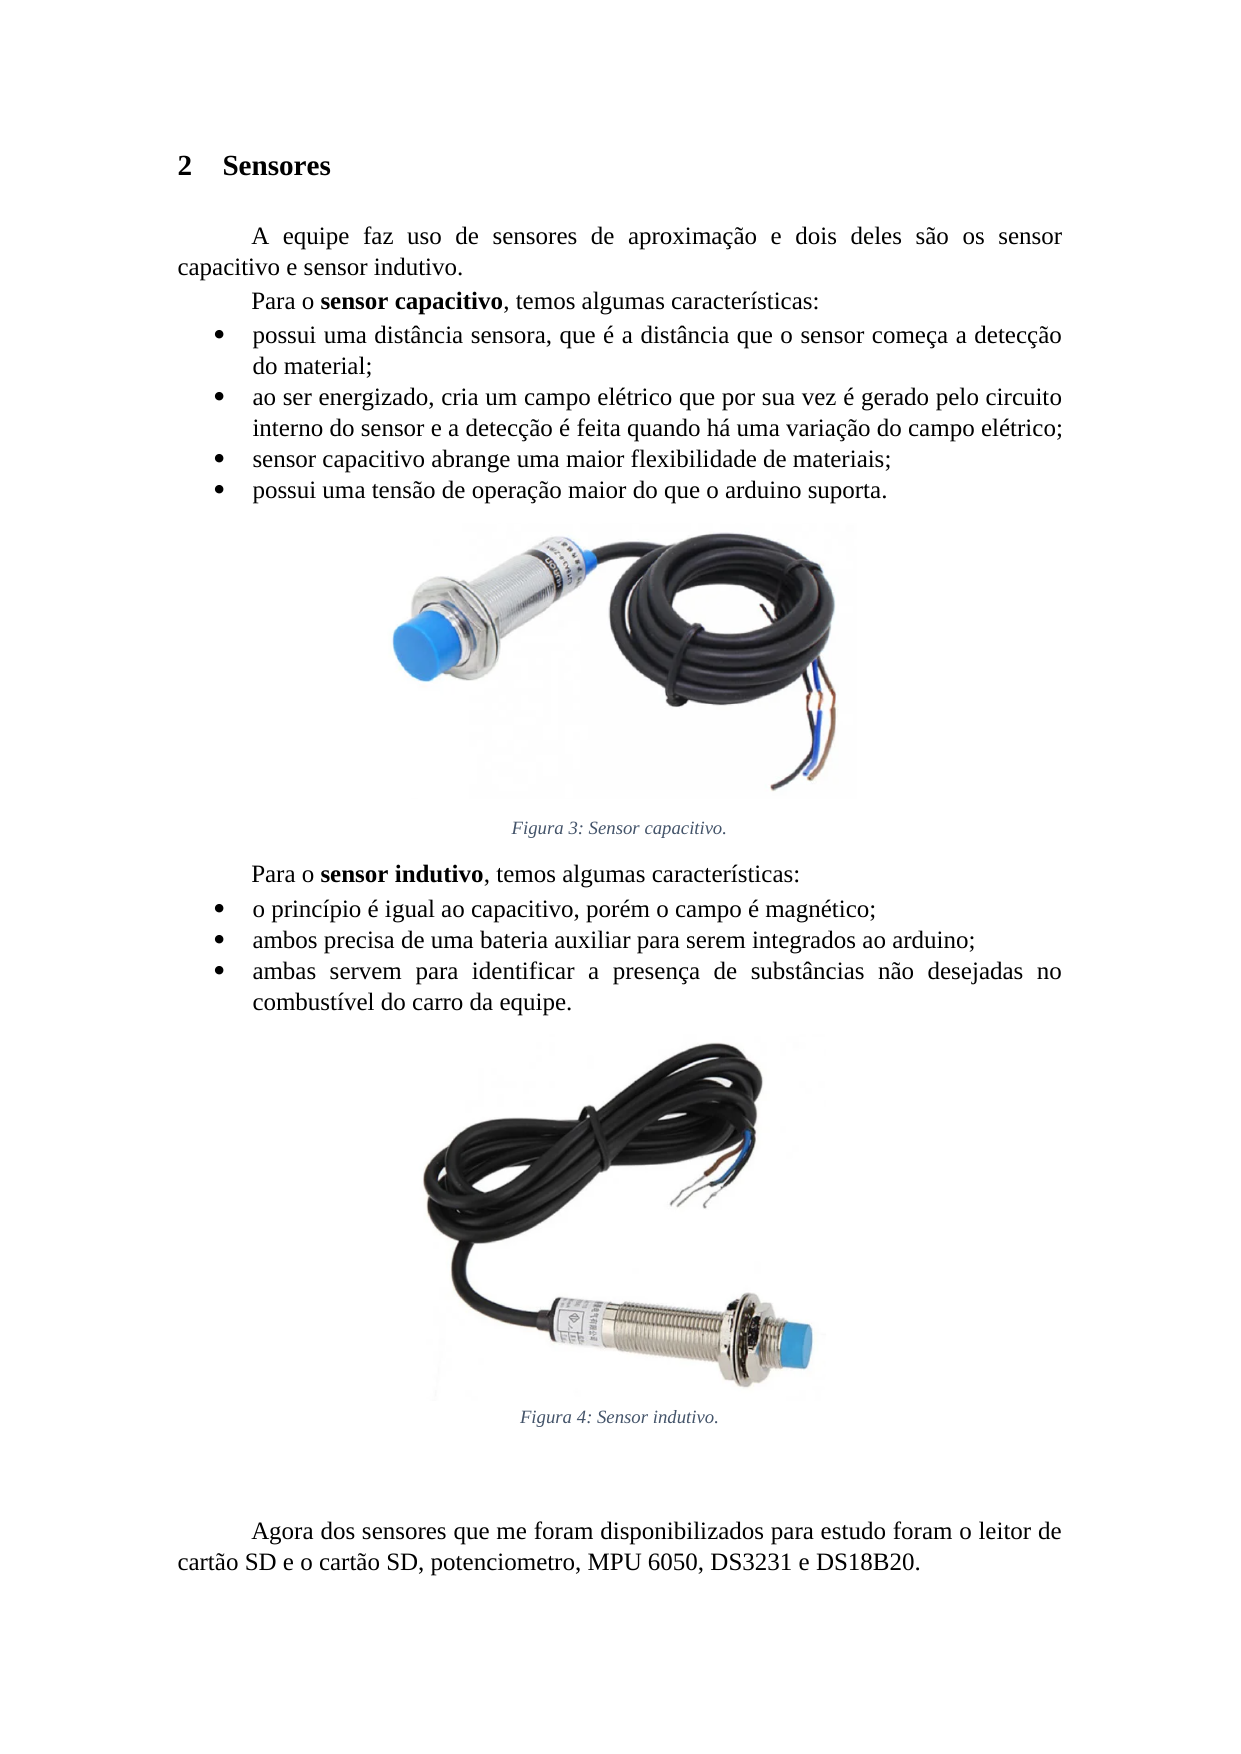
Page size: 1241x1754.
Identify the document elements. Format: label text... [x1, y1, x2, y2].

list ambas servem para identificar a presença de substâncias não desejadas no combustível do carro da equipe. [215, 956, 1063, 1016]
list possui uma distância sensora, que é a distância que o sensor começa a detecção do material; [215, 320, 1063, 380]
list sensor capacitivo abrange uma maior flexibilidade de materiais; [215, 444, 1063, 473]
text Para o sensor indutivo, temos algumas características: [251, 859, 1063, 888]
list ao ser energizado, cria um campo elétrico que por sua vez é gerado pelo circuito interno do sensor e a detecção é feita quando há uma variação do campo elétrico; [215, 382, 1063, 442]
text Figura 3: Sensor capacitivo. [177, 817, 1063, 839]
text Figura 4: Sensor indutivo. [177, 1406, 1063, 1427]
list possui uma tensão de operação maior do que o arduino suporta. [215, 476, 1063, 504]
list ambos precisa de uma bateria auxiliar para serem integrados ao arduino; [215, 925, 1063, 953]
text Agora dos sensores que me foram disponibilizados para estudo foram o leitor de cartão SD e o cartão SD, potenciometro, MPU 6050, DS3231 e DS18B20. [177, 1516, 1063, 1576]
text A equipe faz uso de sensores de aproximação e dois deles são os sensor capacitivo e sensor indutivo. [177, 221, 1063, 281]
subtitle Sensores [177, 148, 1063, 181]
picture [413, 1034, 827, 1401]
picture [383, 523, 857, 799]
text Para o sensor capacitivo, temos algumas características: [177, 286, 1063, 315]
list o princípio é igual ao capacitivo, porém o campo é magnético; [215, 894, 1063, 922]
